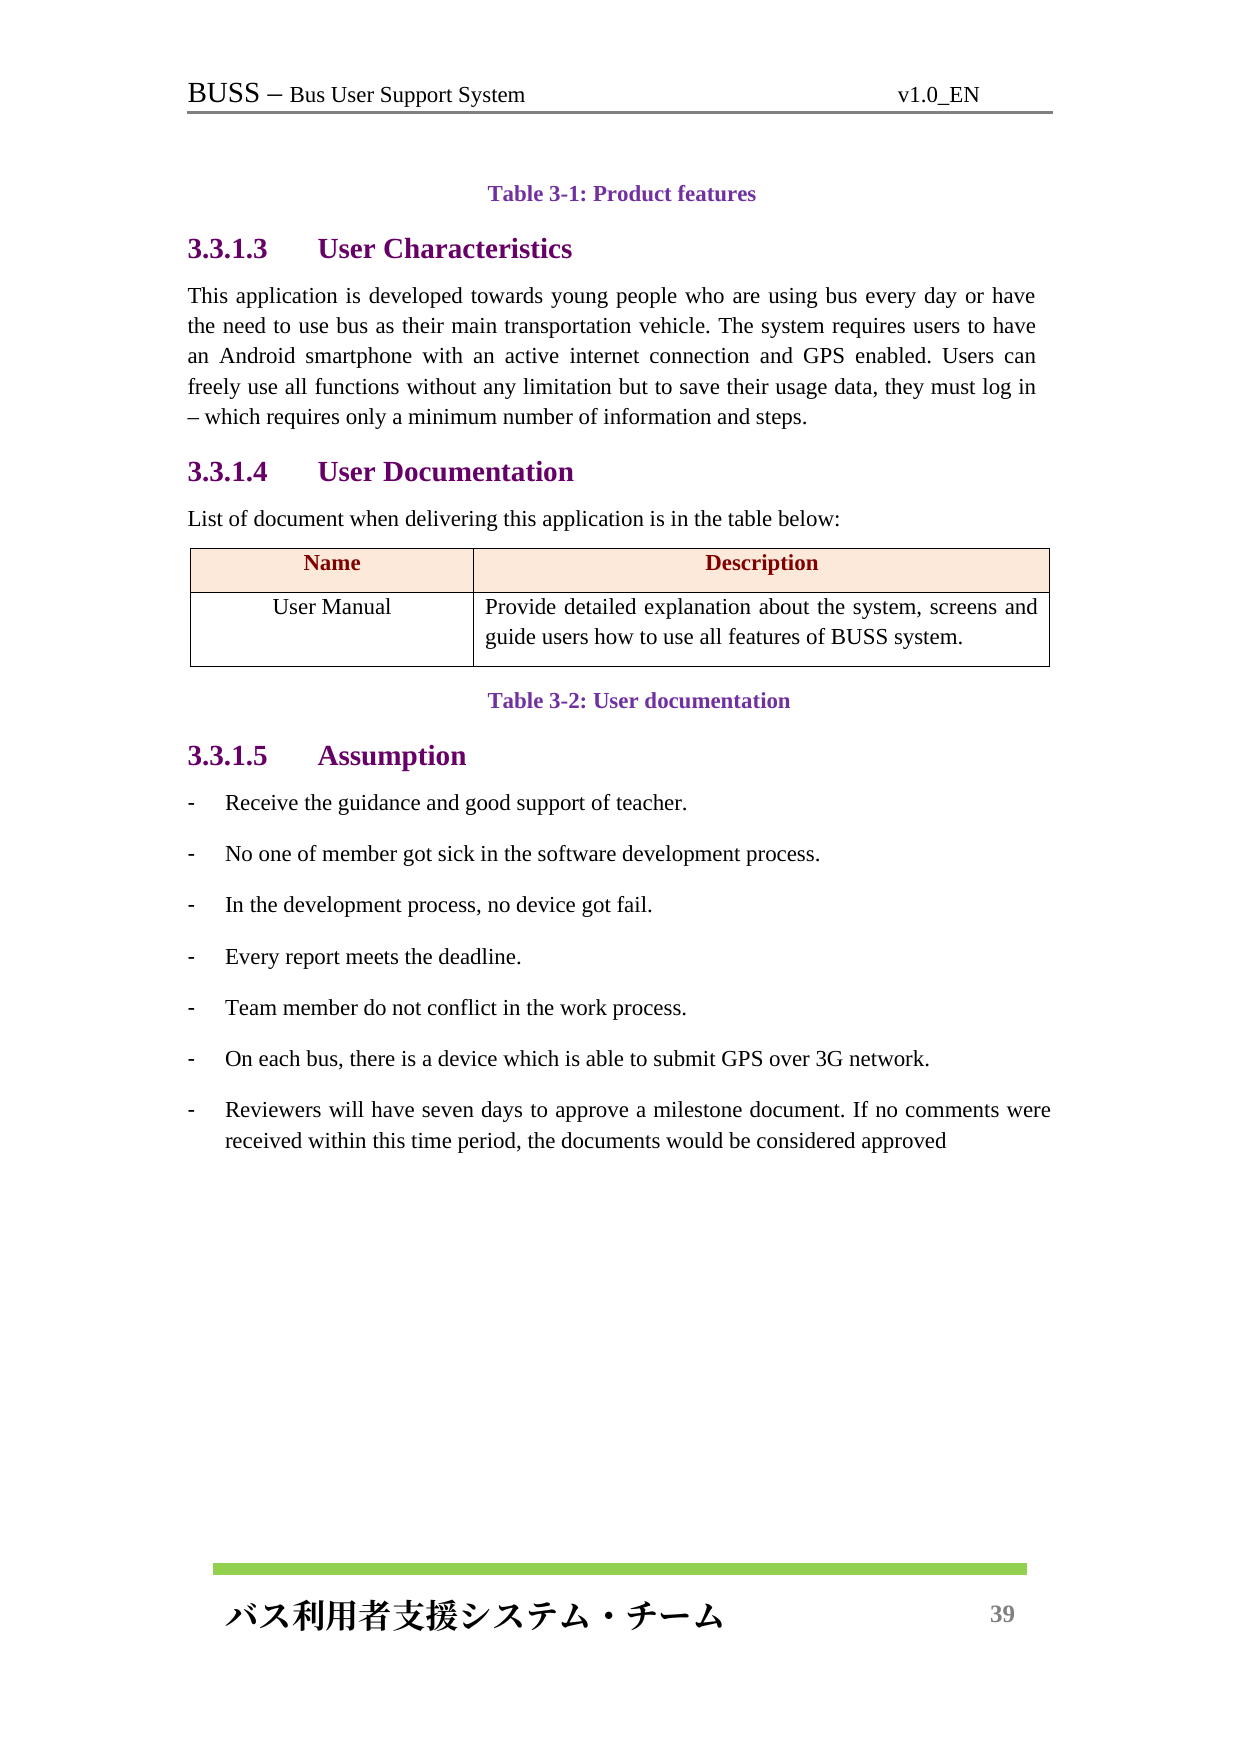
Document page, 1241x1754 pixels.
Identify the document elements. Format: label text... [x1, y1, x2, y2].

text Table 3-2: User documentation [187, 548, 1053, 713]
list No one of member got sick in the software development process. [187, 840, 1053, 867]
subtitle User Characteristics [187, 231, 1053, 265]
list Reviewers will have seven days to approve a milestone document. If no comments were received within this time period, the documents would be considered approved [187, 1096, 1053, 1153]
table_header Description [474, 549, 1049, 592]
text List of document when delivering this application is in the table below: [187, 505, 1053, 531]
text Table 3-1: Product features [187, 180, 1053, 206]
list Receive the guidance and good support of teacher. [187, 789, 1053, 815]
table_cell Provide detailed explanation about the system, screens and guide users how to use all features of BUSS system. [474, 593, 1049, 666]
subtitle Assumption [187, 738, 1053, 771]
list Every report meets the deadline. [187, 943, 1053, 969]
list Team member do not conflict in the work process. [187, 994, 1053, 1020]
list In the development process, no device got fail. [187, 891, 1053, 918]
text This application is developed towards young people who are using bus every day or have the need to use bus as their main transportation vehicle. The system requires users to have an Android smartphone with an active internet connection and GPS enabled. Users can freely use all functions without any limitation but to save their usage data, they must log in – which requires only a minimum number of information and steps. [187, 282, 1038, 429]
list On each bus, there is a device which is able to submit GPS over 3G network. [187, 1045, 1053, 1072]
subtitle User Documentation [187, 454, 1053, 488]
table_header Name [191, 549, 473, 592]
table_cell User Manual [191, 593, 473, 666]
